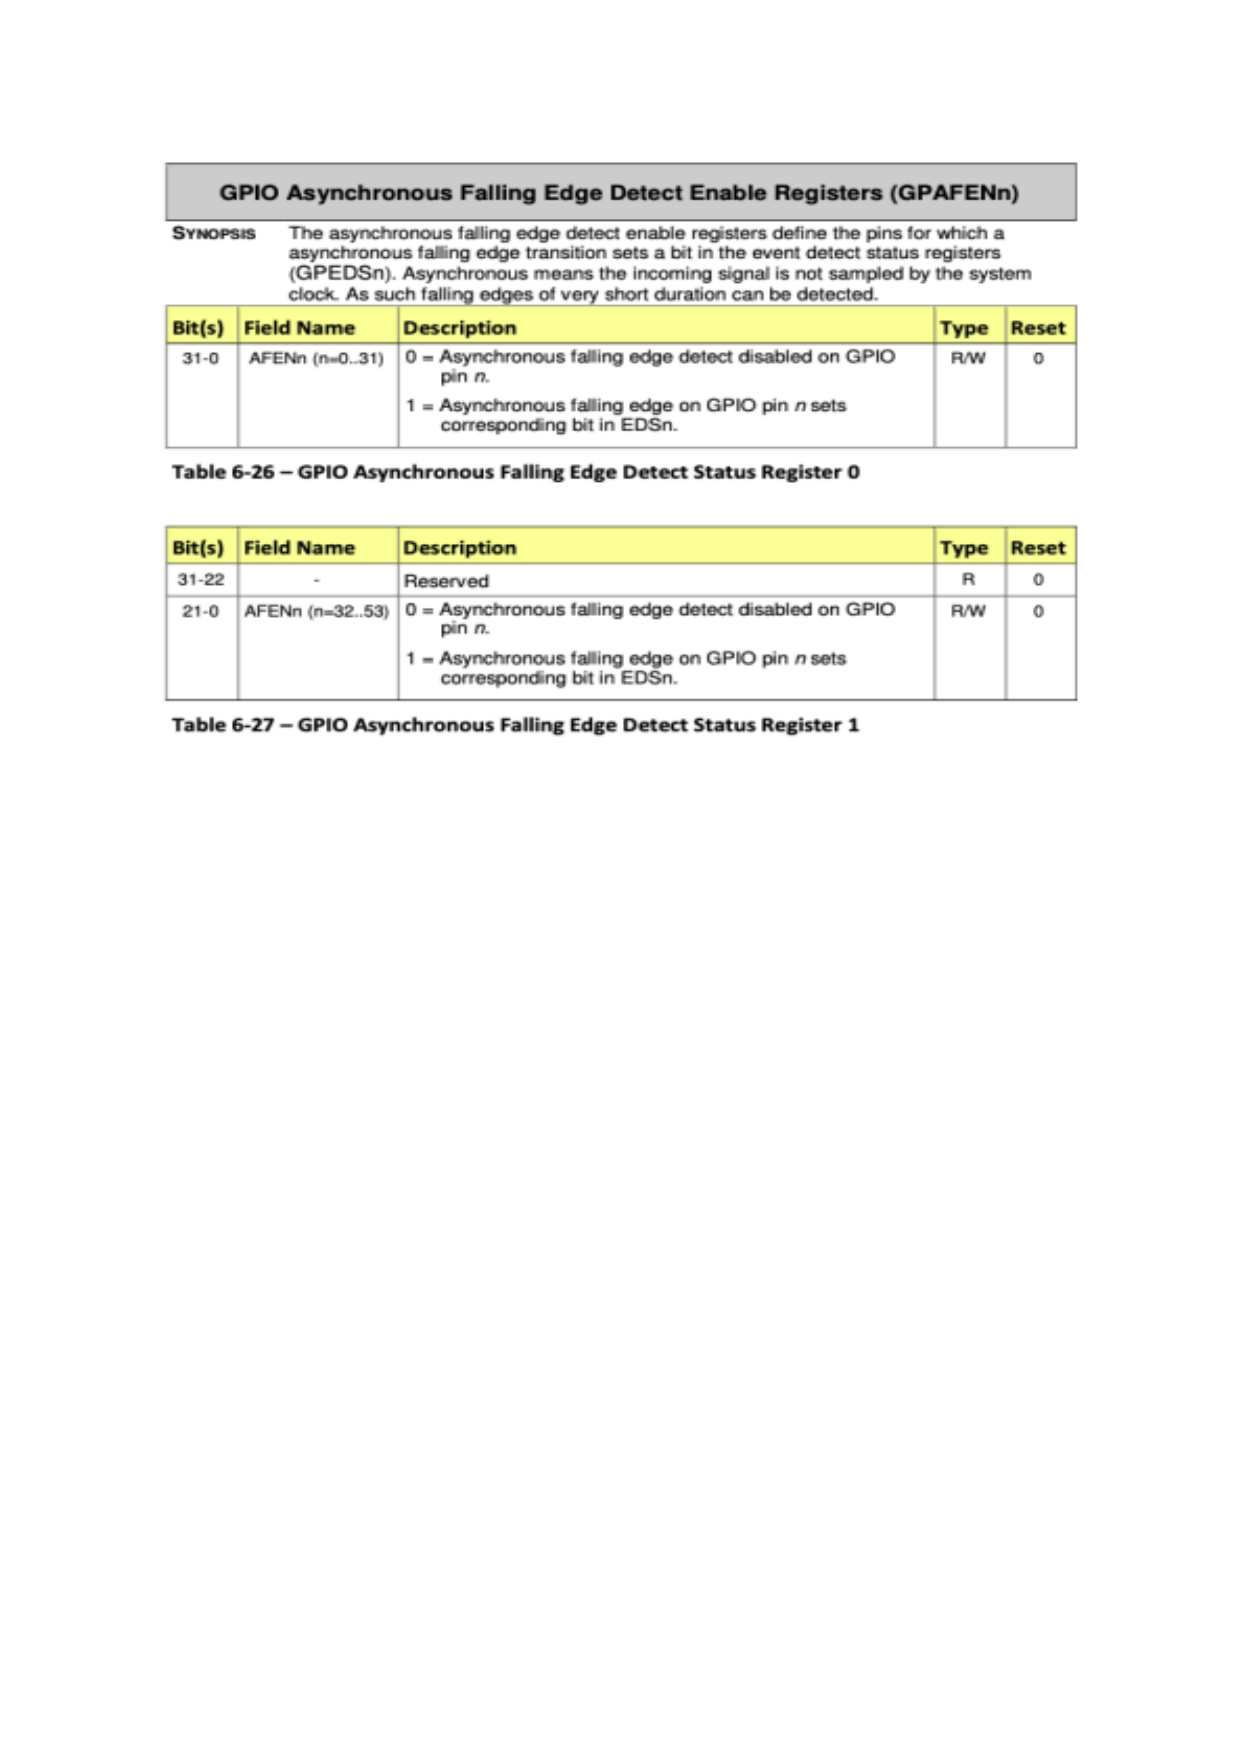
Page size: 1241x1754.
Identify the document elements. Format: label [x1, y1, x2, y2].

picture [118, 147, 1105, 758]
